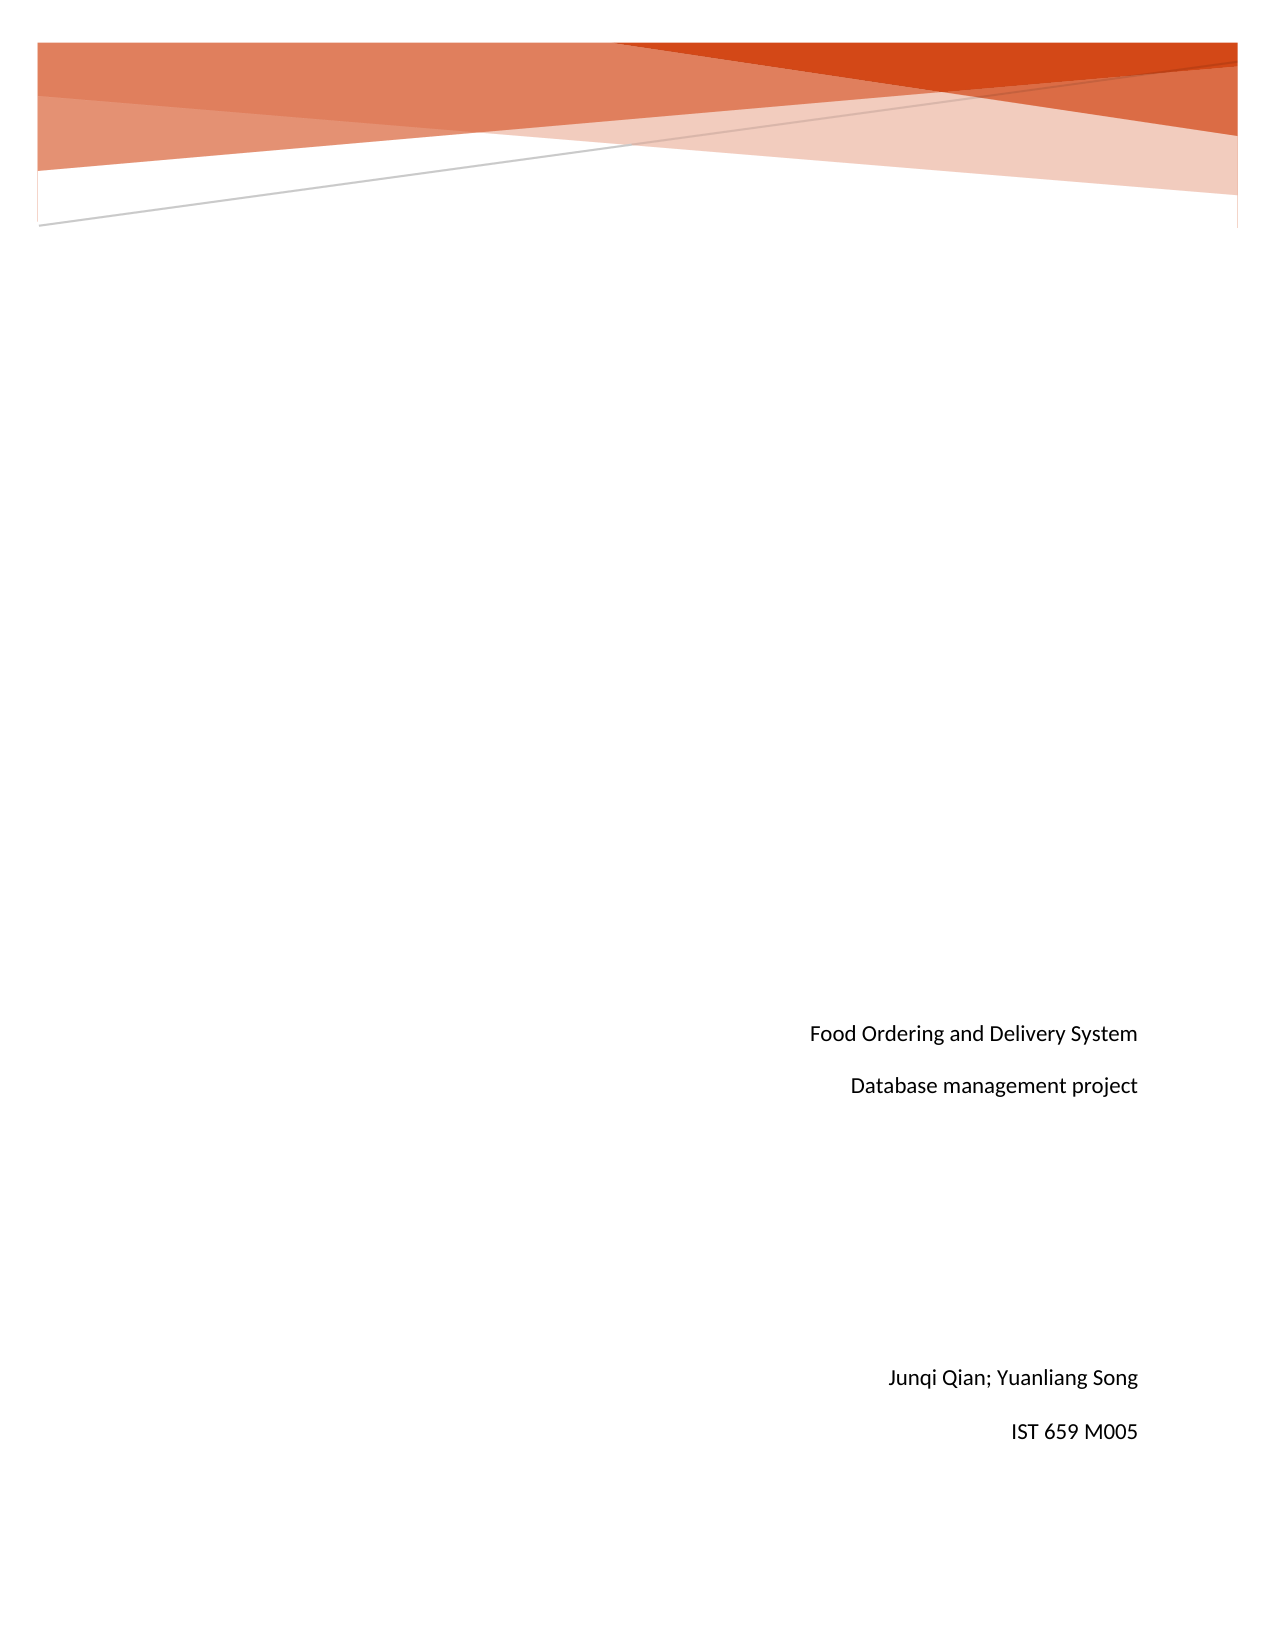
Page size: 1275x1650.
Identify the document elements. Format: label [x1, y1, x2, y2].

picture [37, 42, 1238, 242]
